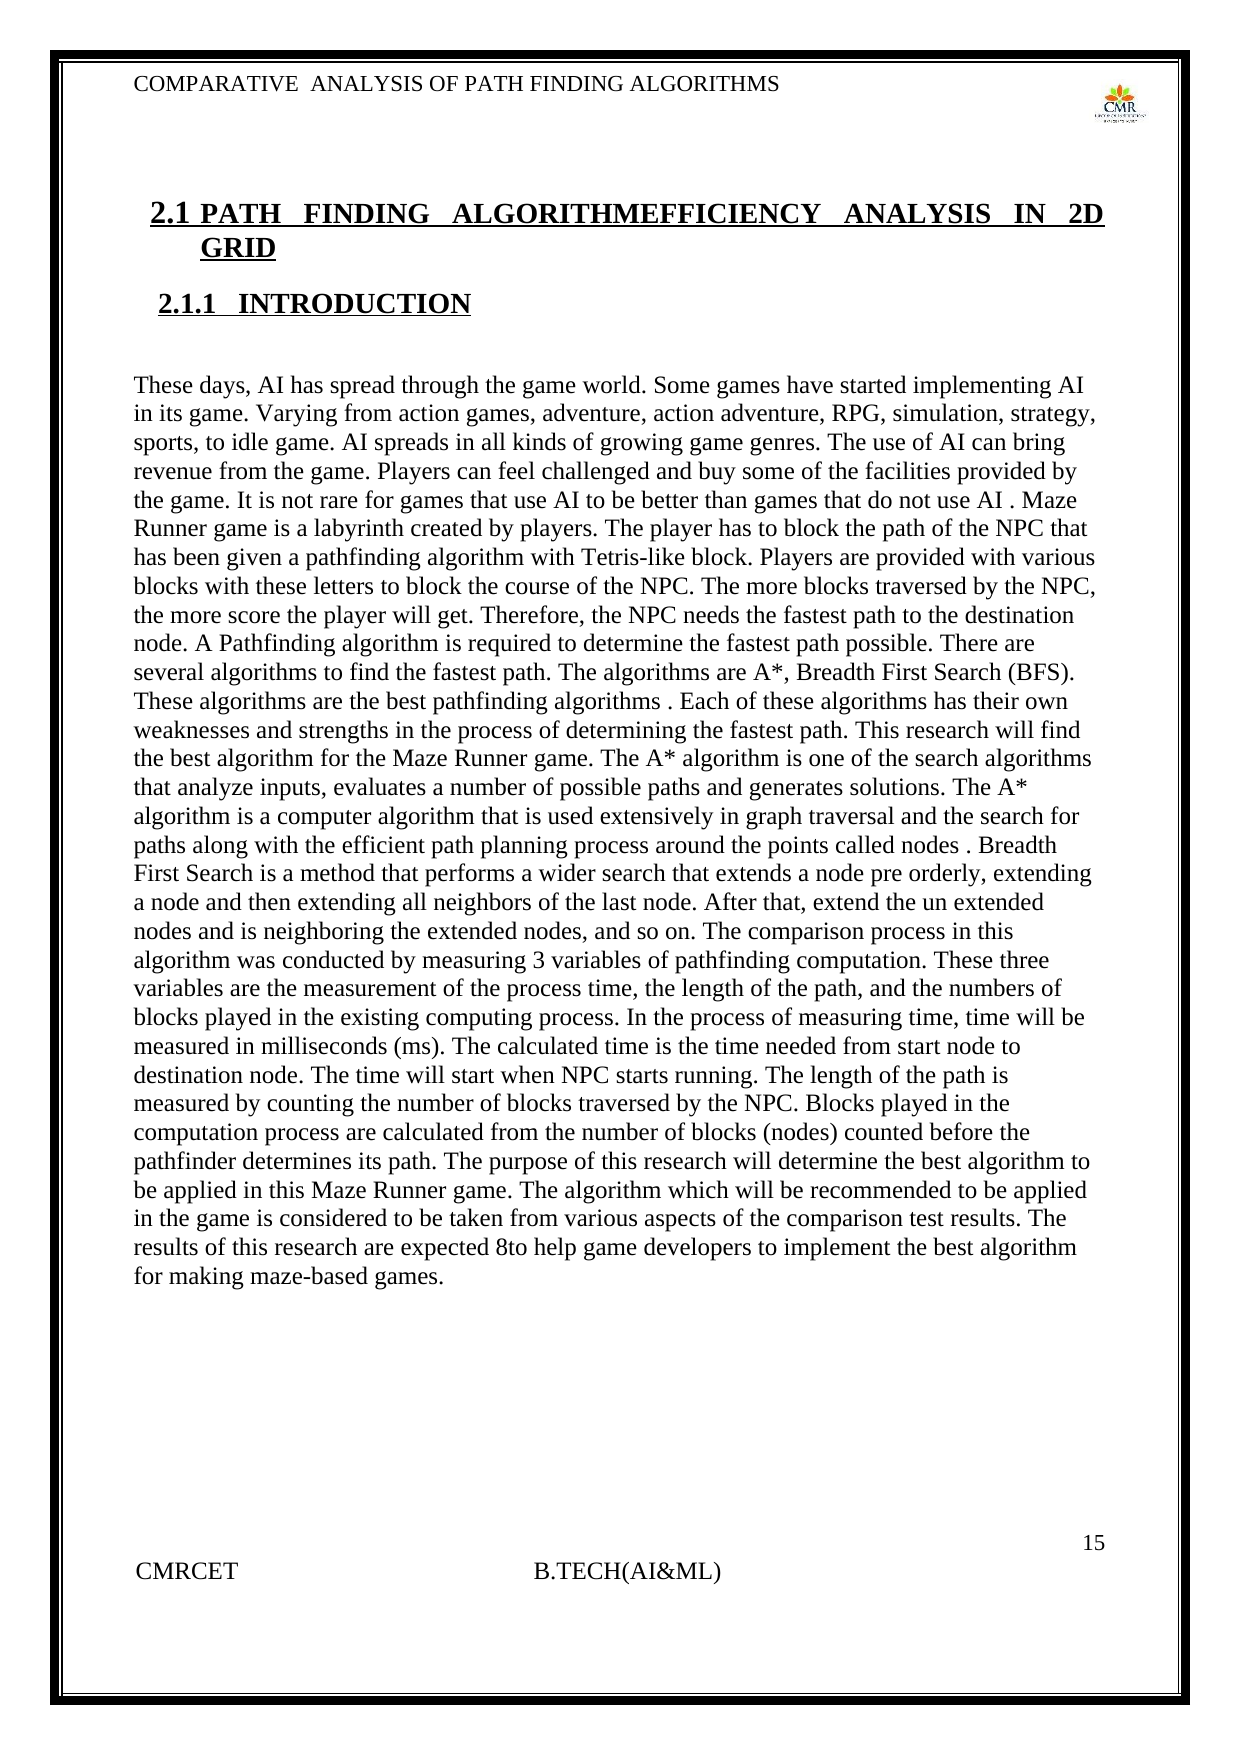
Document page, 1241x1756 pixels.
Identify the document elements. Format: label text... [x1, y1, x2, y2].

list PATH FINDING ALGORITHMEFFICIENCY ANALYSIS IN 2D GRID [150, 193, 1105, 225]
text These days, AI has spread through the game world. Some games have started implementing AI in its game. Varying from action games, adventure, action adventure, RPG, simulation, strategy, sports, to idle game. AI spreads in all kinds of growing game genres. The use of AI can bring revenue from the game. Players can feel challenged and buy some of the facilities provided by the game. It is not rare for games that use AI to be better than games that do not use AI . Maze Runner game is a labyrinth created by players. The player has to block the path of the NPC that has been given a pathfinding algorithm with Tetris-like block. Players are provided with various blocks with these letters to block the course of the NPC. The more blocks traversed by the NPC, the more score the player will get. Therefore, the NPC needs the fastest path to the destination node. A Pathfinding algorithm is required to determine the fastest path possible. There are several algorithms to find the fastest path. The algorithms are A*, Breadth First Search (BFS). These algorithms are the best pathfinding algorithms . Each of these algorithms has their own weaknesses and strengths in the process of determining the fastest path. This research will find the best algorithm for the Maze Runner game. The A* algorithm is one of the search algorithms that analyze inputs, evaluates a number of possible paths and generates solutions. The A* algorithm is a computer algorithm that is used extensively in graph traversal and the search for paths along with the efficient path planning process around the points called nodes . Breadth First Search is a method that performs a wider search that extends a node pre orderly, extending a node and then extending all neighbors of the last node. After that, extend the un extended nodes and is neighboring the extended nodes, and so on. The comparison process in this algorithm was conducted by measuring 3 variables of pathfinding computation. These three variables are the measurement of the process time, the length of the path, and the numbers of blocks played in the existing computing process. In the process of measuring time, time will be measured in milliseconds (ms). The calculated time is the time needed from start node to destination node. The time will start when NPC starts running. The length of the path is measured by counting the number of blocks traversed by the NPC. Blocks played in the computation process are calculated from the number of blocks (nodes) counted before the pathfinder determines its path. The purpose of this research will determine the best algorithm to be applied in this Maze Runner game. The algorithm which will be recommended to be applied in the game is considered to be taken from various aspects of the comparison test results. The results of this research are expected 8to help game developers to implement the best algorithm for making maze-based games. [133, 370, 1105, 1290]
picture [1088, 79, 1149, 123]
subtitle INTRODUCTION [158, 286, 1105, 319]
list PATH FINDING ALGORITHMEFFICIENCY ANALYSIS IN 2D GRID [150, 227, 1105, 264]
